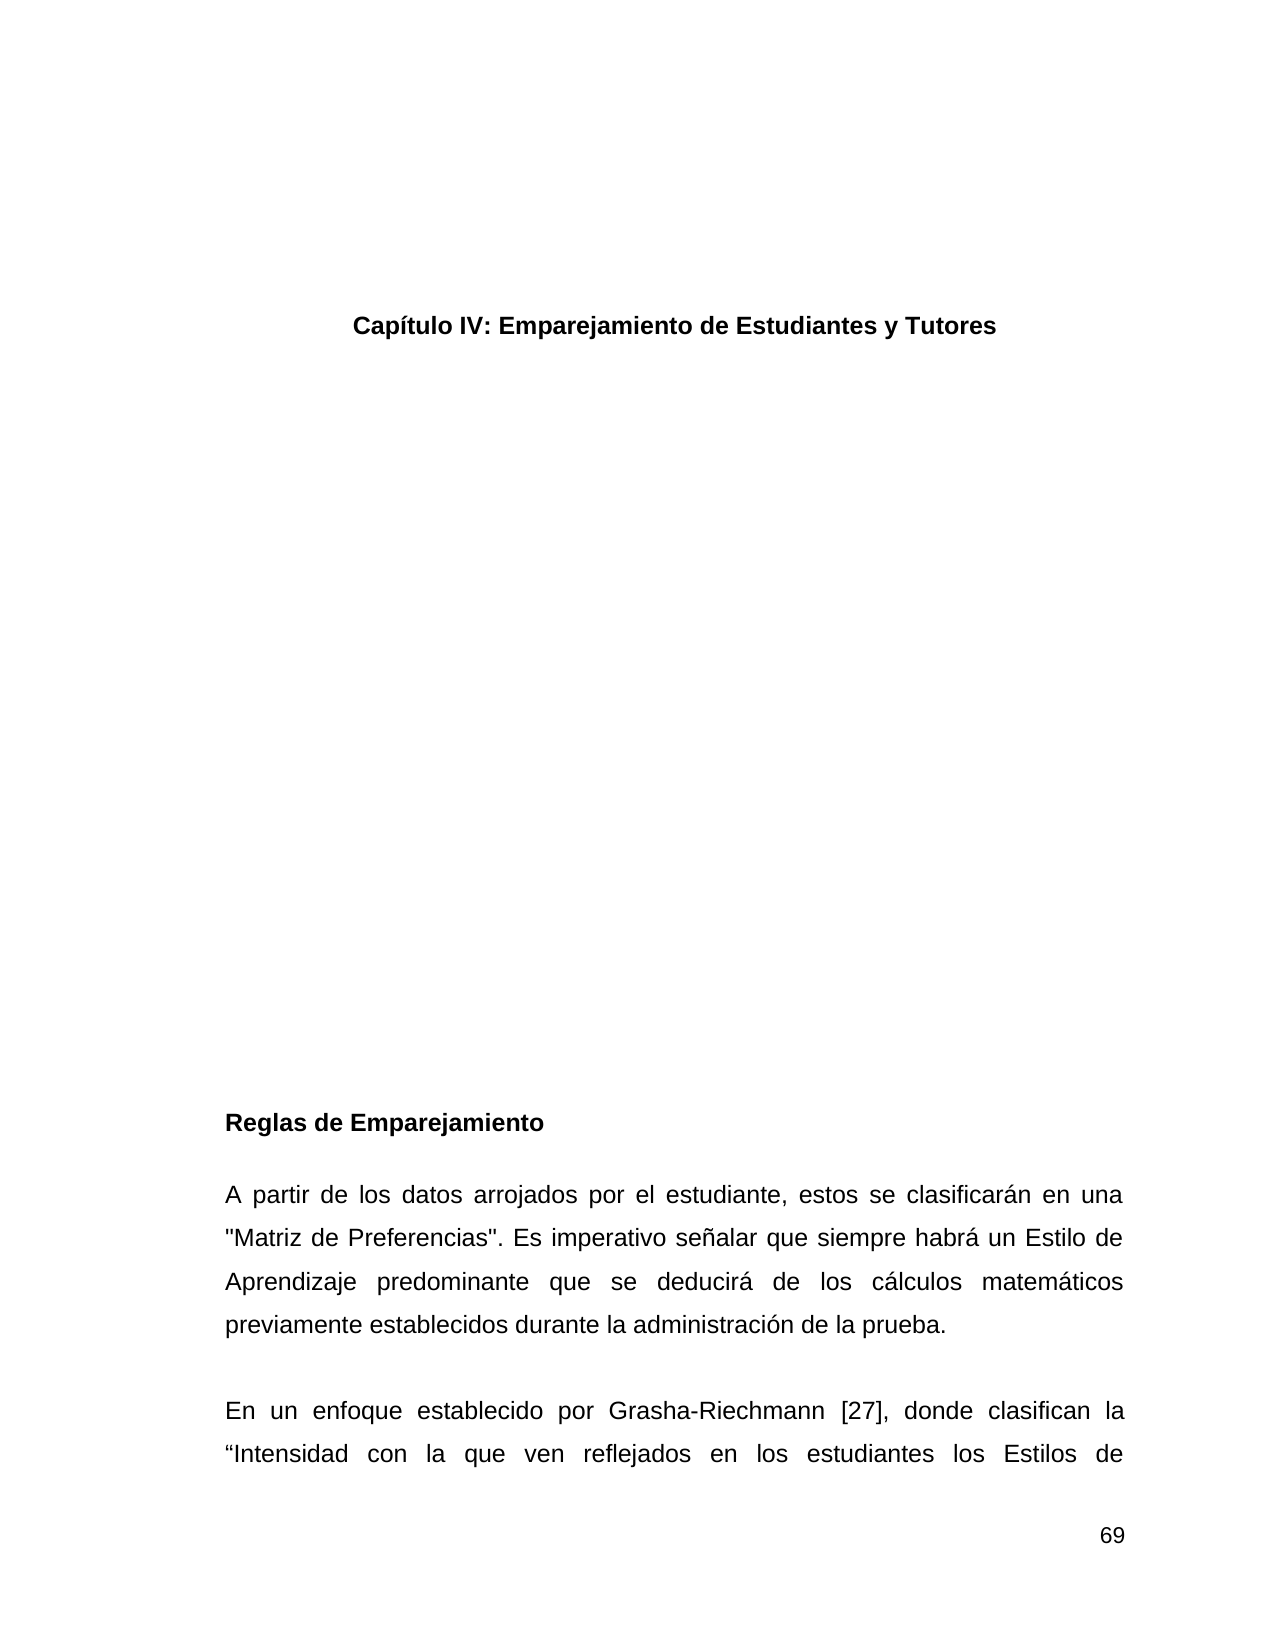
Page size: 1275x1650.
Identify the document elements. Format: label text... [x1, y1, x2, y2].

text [225, 1396, 1125, 1468]
text A partir de los datos arrojados por el estudiante, estos se clasificarán en una "Matriz de Preferencias". Es imperativo señalar que siempre habrá un Estilo de Aprendizaje predominante que se deducirá de los cálculos matemáticos previamente establecidos durante la administración de la prueba. [225, 1180, 1125, 1338]
subtitle Capítulo IV: Emparejamiento de Estudiantes y Tutores [225, 311, 1125, 340]
subtitle Reglas de Emparejamiento [225, 1108, 1125, 1137]
